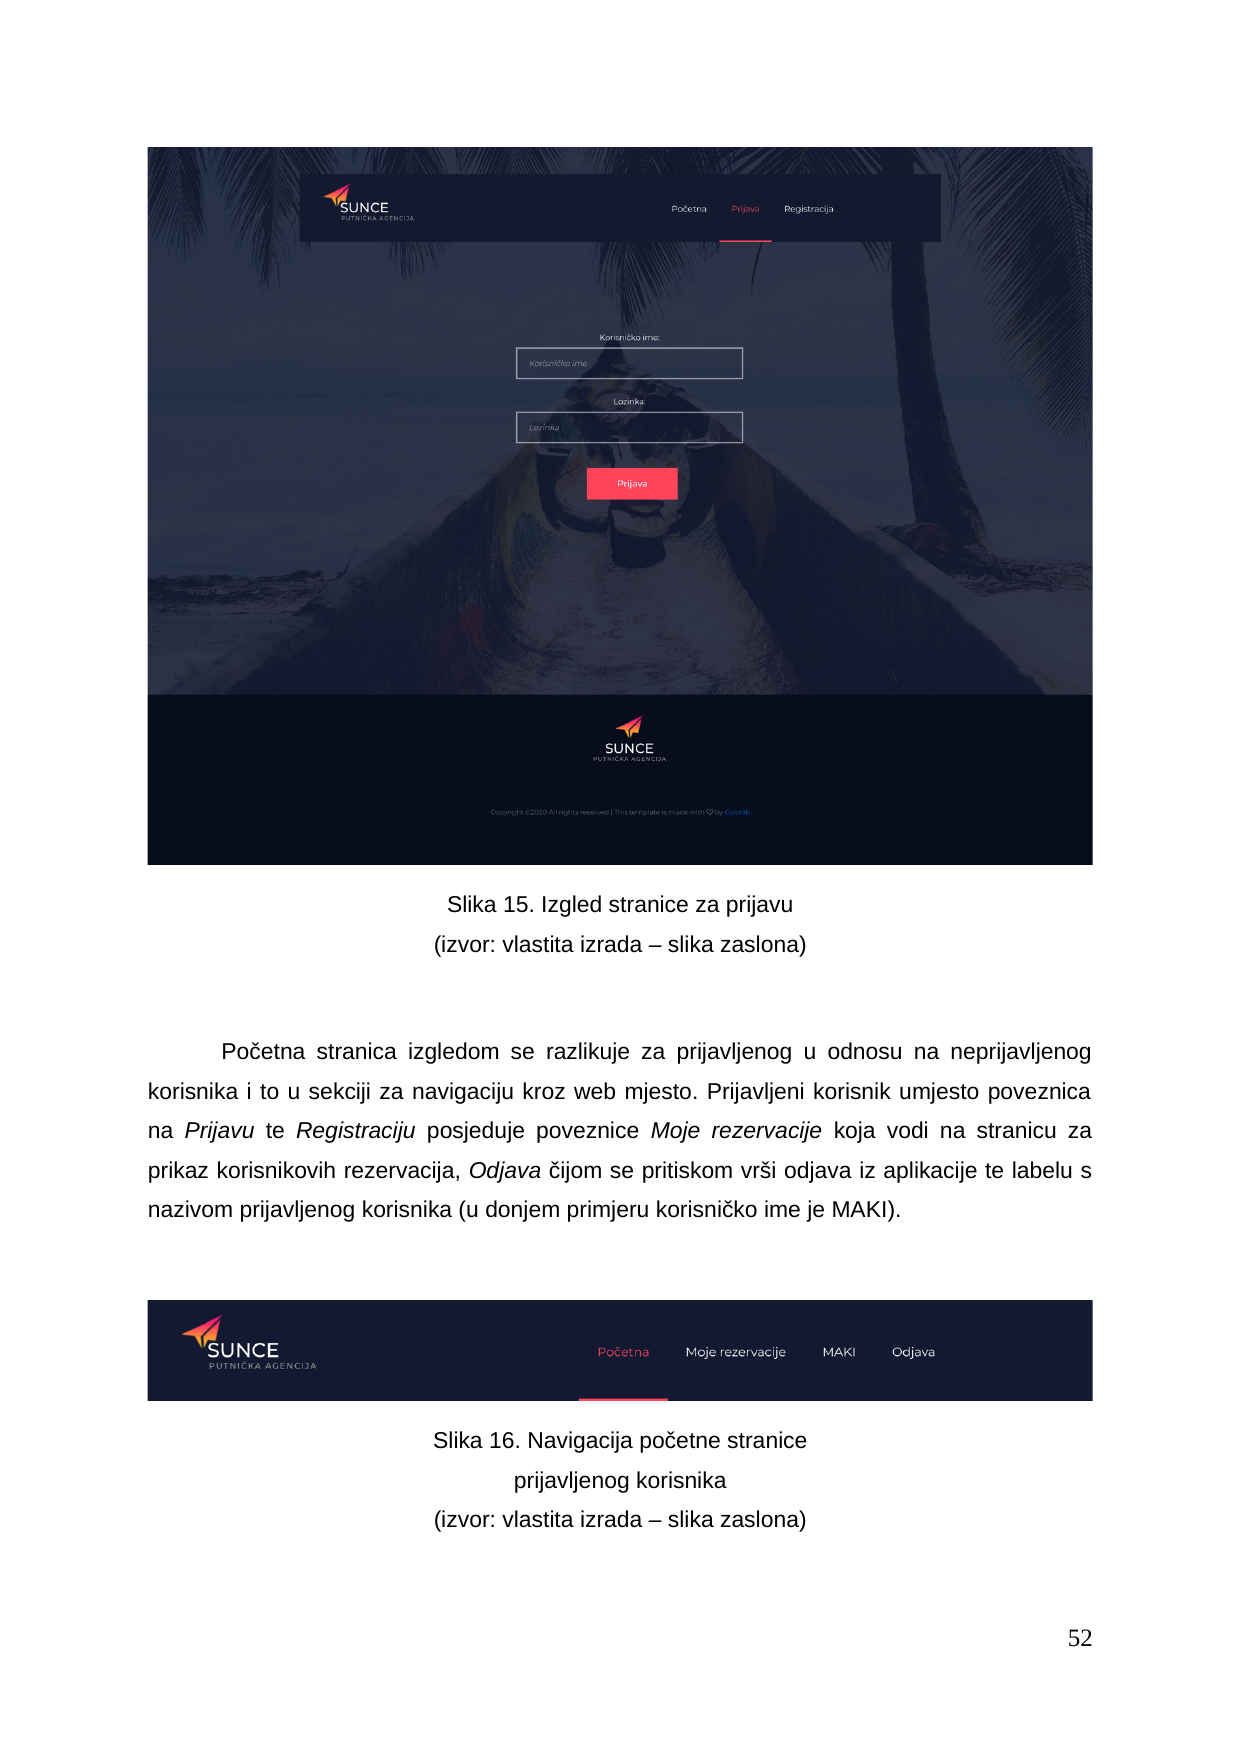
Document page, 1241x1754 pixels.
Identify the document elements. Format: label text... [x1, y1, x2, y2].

picture [147, 1300, 1093, 1401]
text Slika 16. Navigacija početne stranice prijavljenog korisnika (izvor: vlastita izrada – slika zaslona) [148, 1427, 1093, 1533]
text Početna stranica izgledom se razlikuje za prijavljenog u odnosu na neprijavljenog korisnika i to u sekciji za navigaciju kroz web mjesto. Prijavljeni korisnik umjesto poveznica na Prijavu te Registraciju posjeduje poveznice Moje rezervacije koja vodi na stranicu za prikaz korisnikovih rezervacija, Odjava čijom se pritiskom vrši odjava iz aplikacije te labelu s nazivom prijavljenog korisnika (u donjem primjeru korisničko ime je MAKI). [148, 1038, 1093, 1223]
text Slika 15. Izgled stranice za prijavu (izvor: vlastita izrada – slika zaslona) [148, 891, 1093, 957]
picture [147, 147, 1093, 865]
